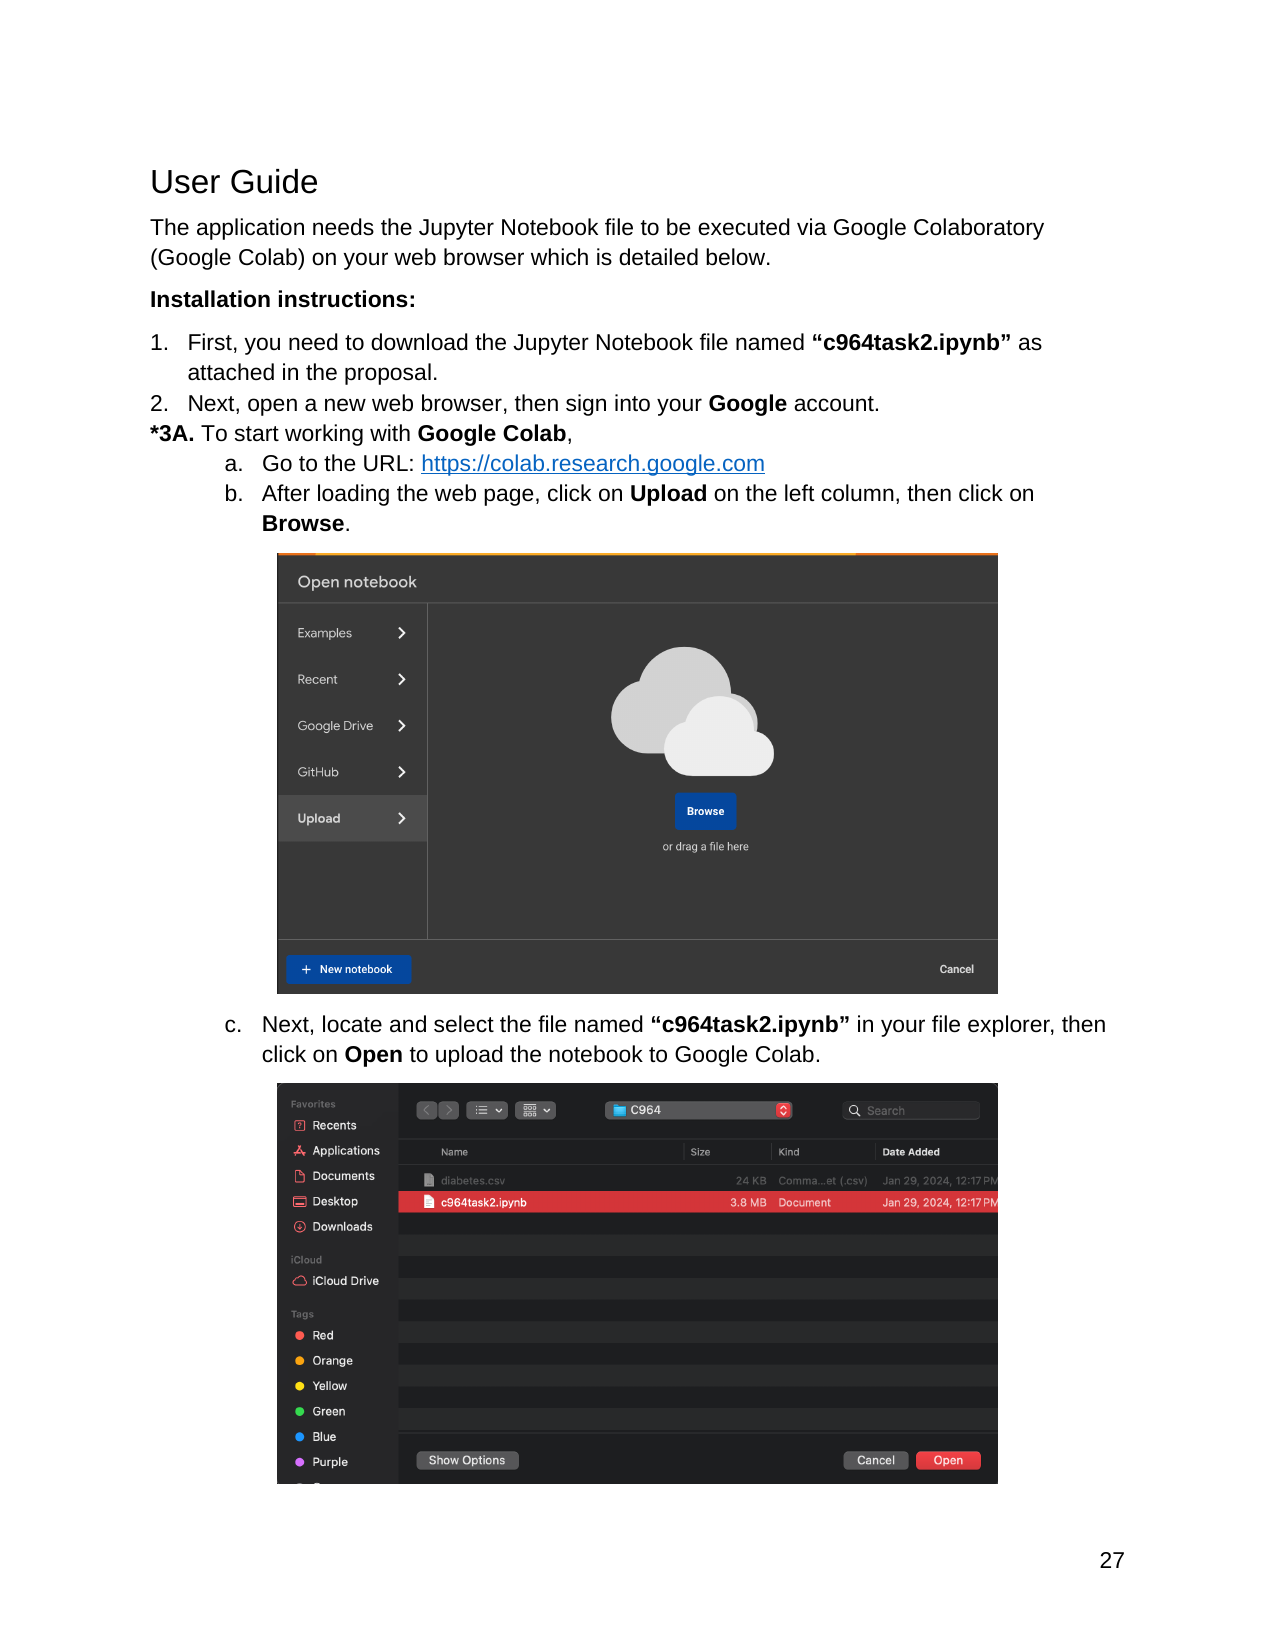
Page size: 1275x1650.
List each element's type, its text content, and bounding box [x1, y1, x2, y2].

picture [277, 1083, 998, 1484]
list Next, locate and select the file named “c964task2.ipynb” in your file explorer, then click on Open to upload the notebook to Google Colab. [224, 1011, 1125, 1067]
text The application needs the Jupyter Notebook file to be executed via Google Colaboratory (Google Colab) on your web browser which is detailed below. [150, 213, 1125, 270]
picture [277, 553, 998, 994]
subtitle User Guide [150, 162, 1125, 201]
list Next, open a new web browser, then sign into your Google account. [150, 389, 1125, 416]
list After loading the web page, click on Upload on the left column, then click on Browse. [224, 480, 1125, 537]
list First, you need to download the Jupyter Notebook file named “c964task2.ipynb” as attached in the proposal. [150, 329, 1125, 386]
text *3A. To start working with Google Colab, [150, 420, 1125, 446]
text Installation instructions: [150, 286, 1125, 313]
list Go to the URL: https://colab.research.google.com [224, 450, 1125, 476]
